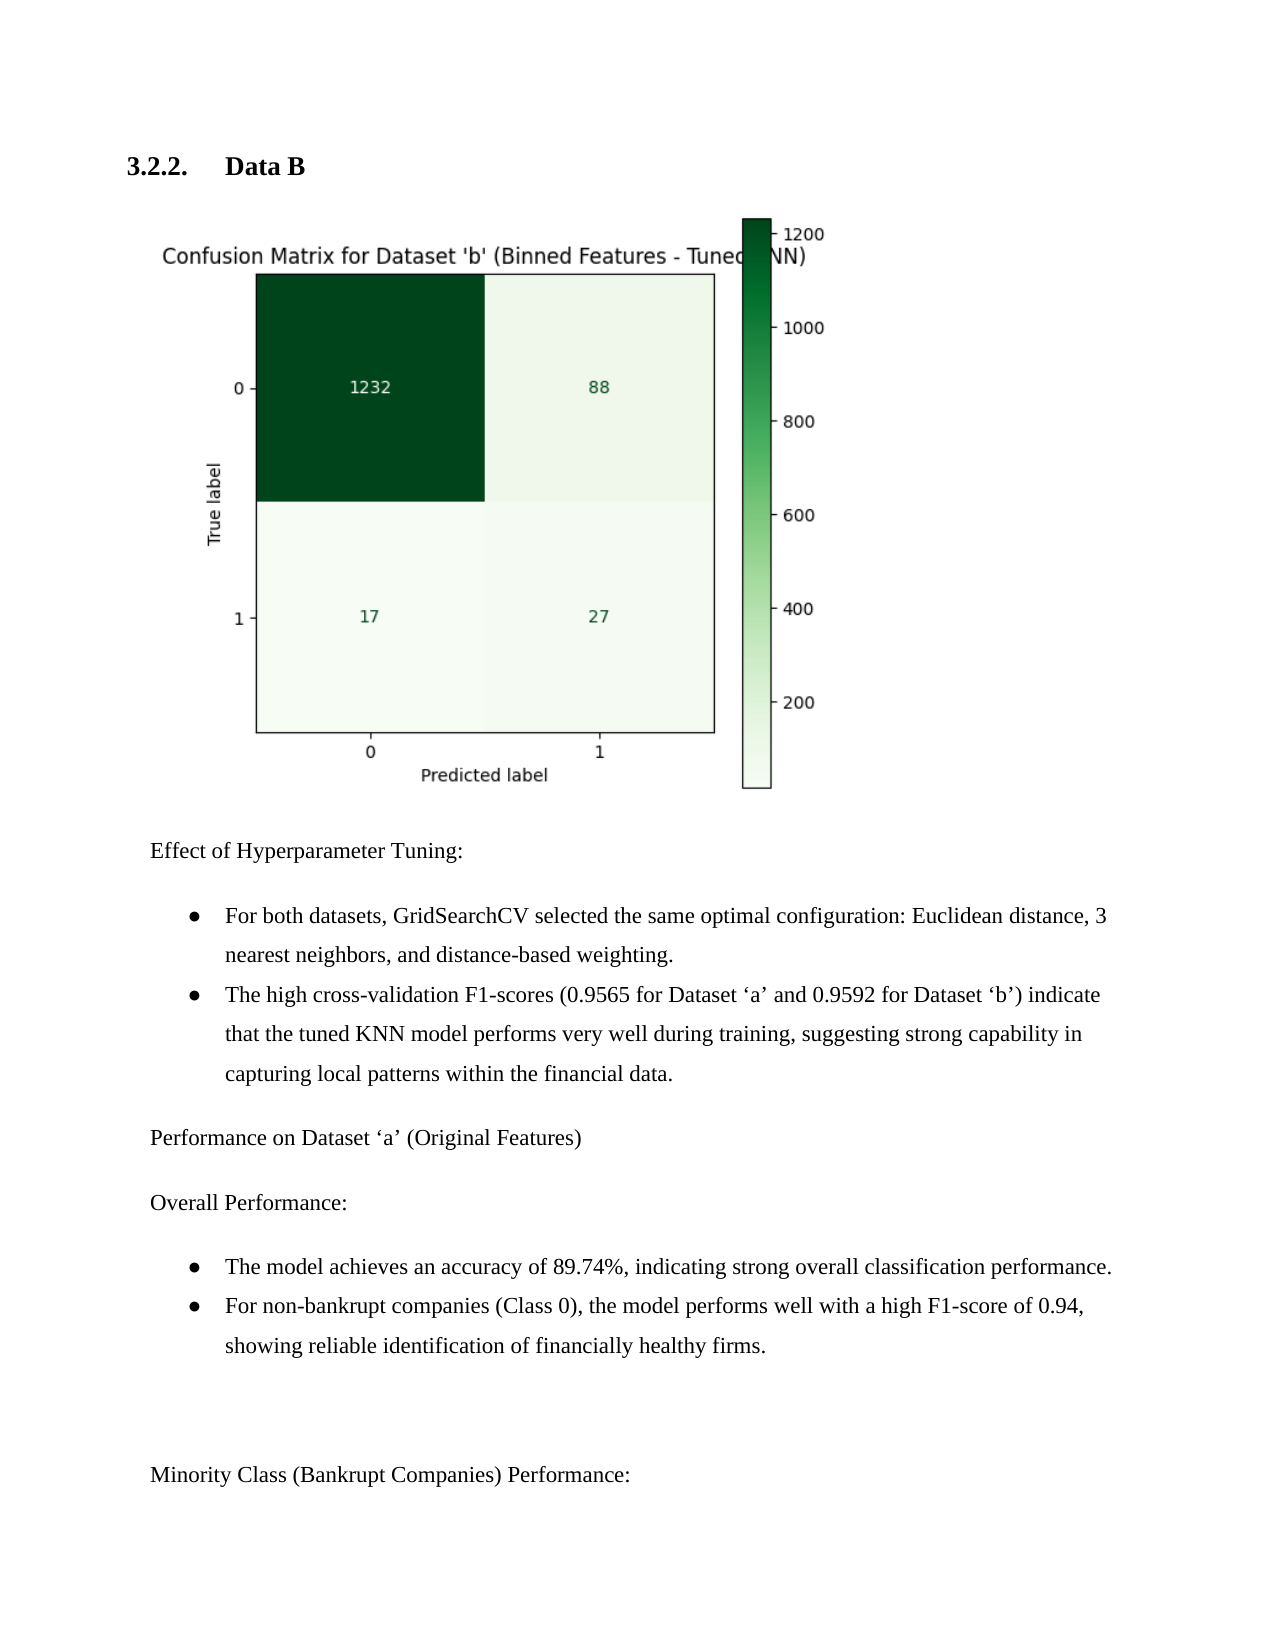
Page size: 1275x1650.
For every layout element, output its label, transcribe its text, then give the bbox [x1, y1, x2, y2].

text Minority Class (Bankrupt Companies) Performance: [150, 1461, 1125, 1487]
list The high cross-validation F1-scores (0.9565 for Dataset ‘a’ and 0.9592 for Dataset ‘b’) indicate that the tuned KNN model performs very well during training, suggesting strong capability in capturing local patterns within the financial data. [187, 981, 1125, 1086]
subtitle Data B [187, 150, 1125, 181]
list For non-bankrupt companies (Class 0), the model performs well with a high F1-score of 0.94, showing reliable identification of financially healthy firms. [187, 1293, 1125, 1358]
list The model achieves an accuracy of 89.74%, indicating strong overall classification performance. [187, 1253, 1125, 1279]
picture [150, 206, 837, 800]
text Effect of Hyperparameter Tuning: [150, 837, 1125, 864]
list For both datasets, GridSearchCV selected the same optimal configuration: Euclidean distance, 3 nearest neighbors, and distance-based weighting. [187, 902, 1125, 968]
text Performance on Dataset ‘a’ (Original Features) [150, 1124, 1125, 1151]
text Overall Performance: [150, 1189, 1125, 1215]
